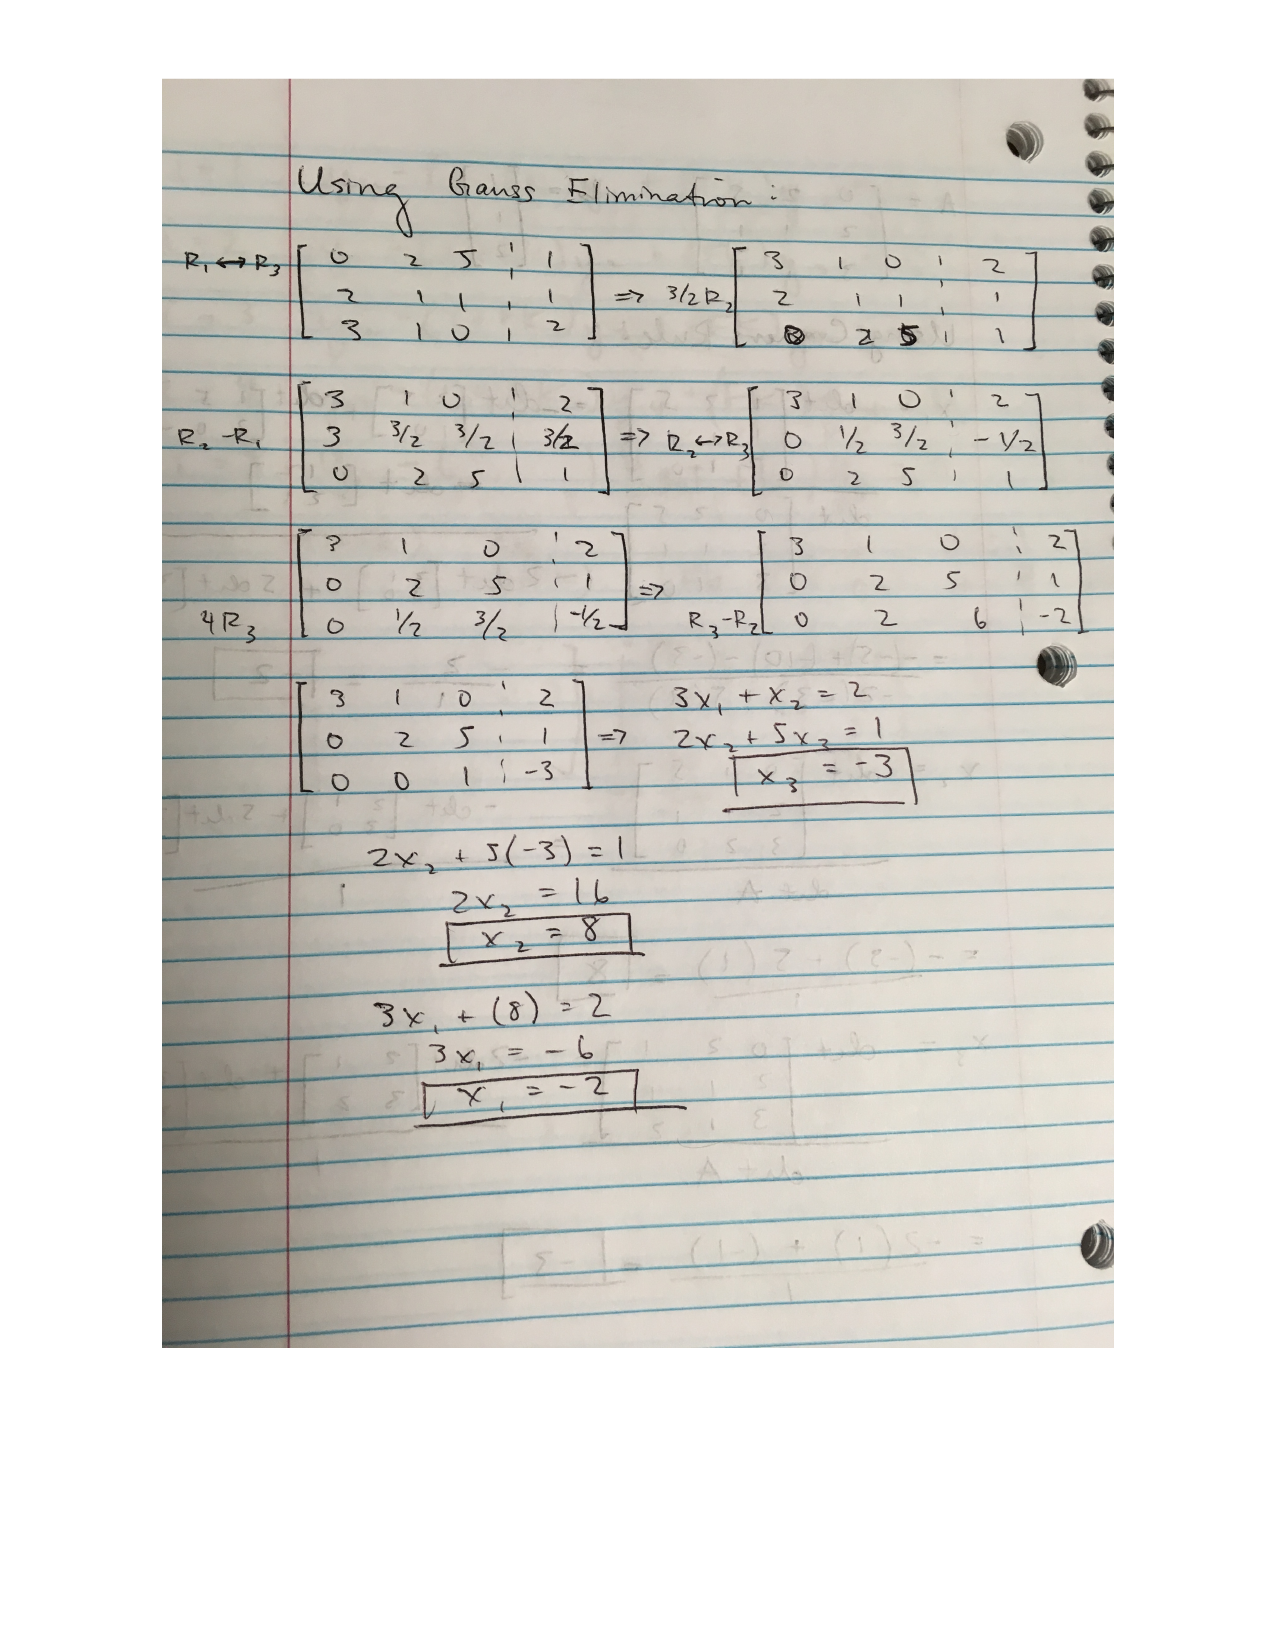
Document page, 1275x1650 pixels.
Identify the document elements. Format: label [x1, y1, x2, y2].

picture [163, 80, 1114, 1347]
